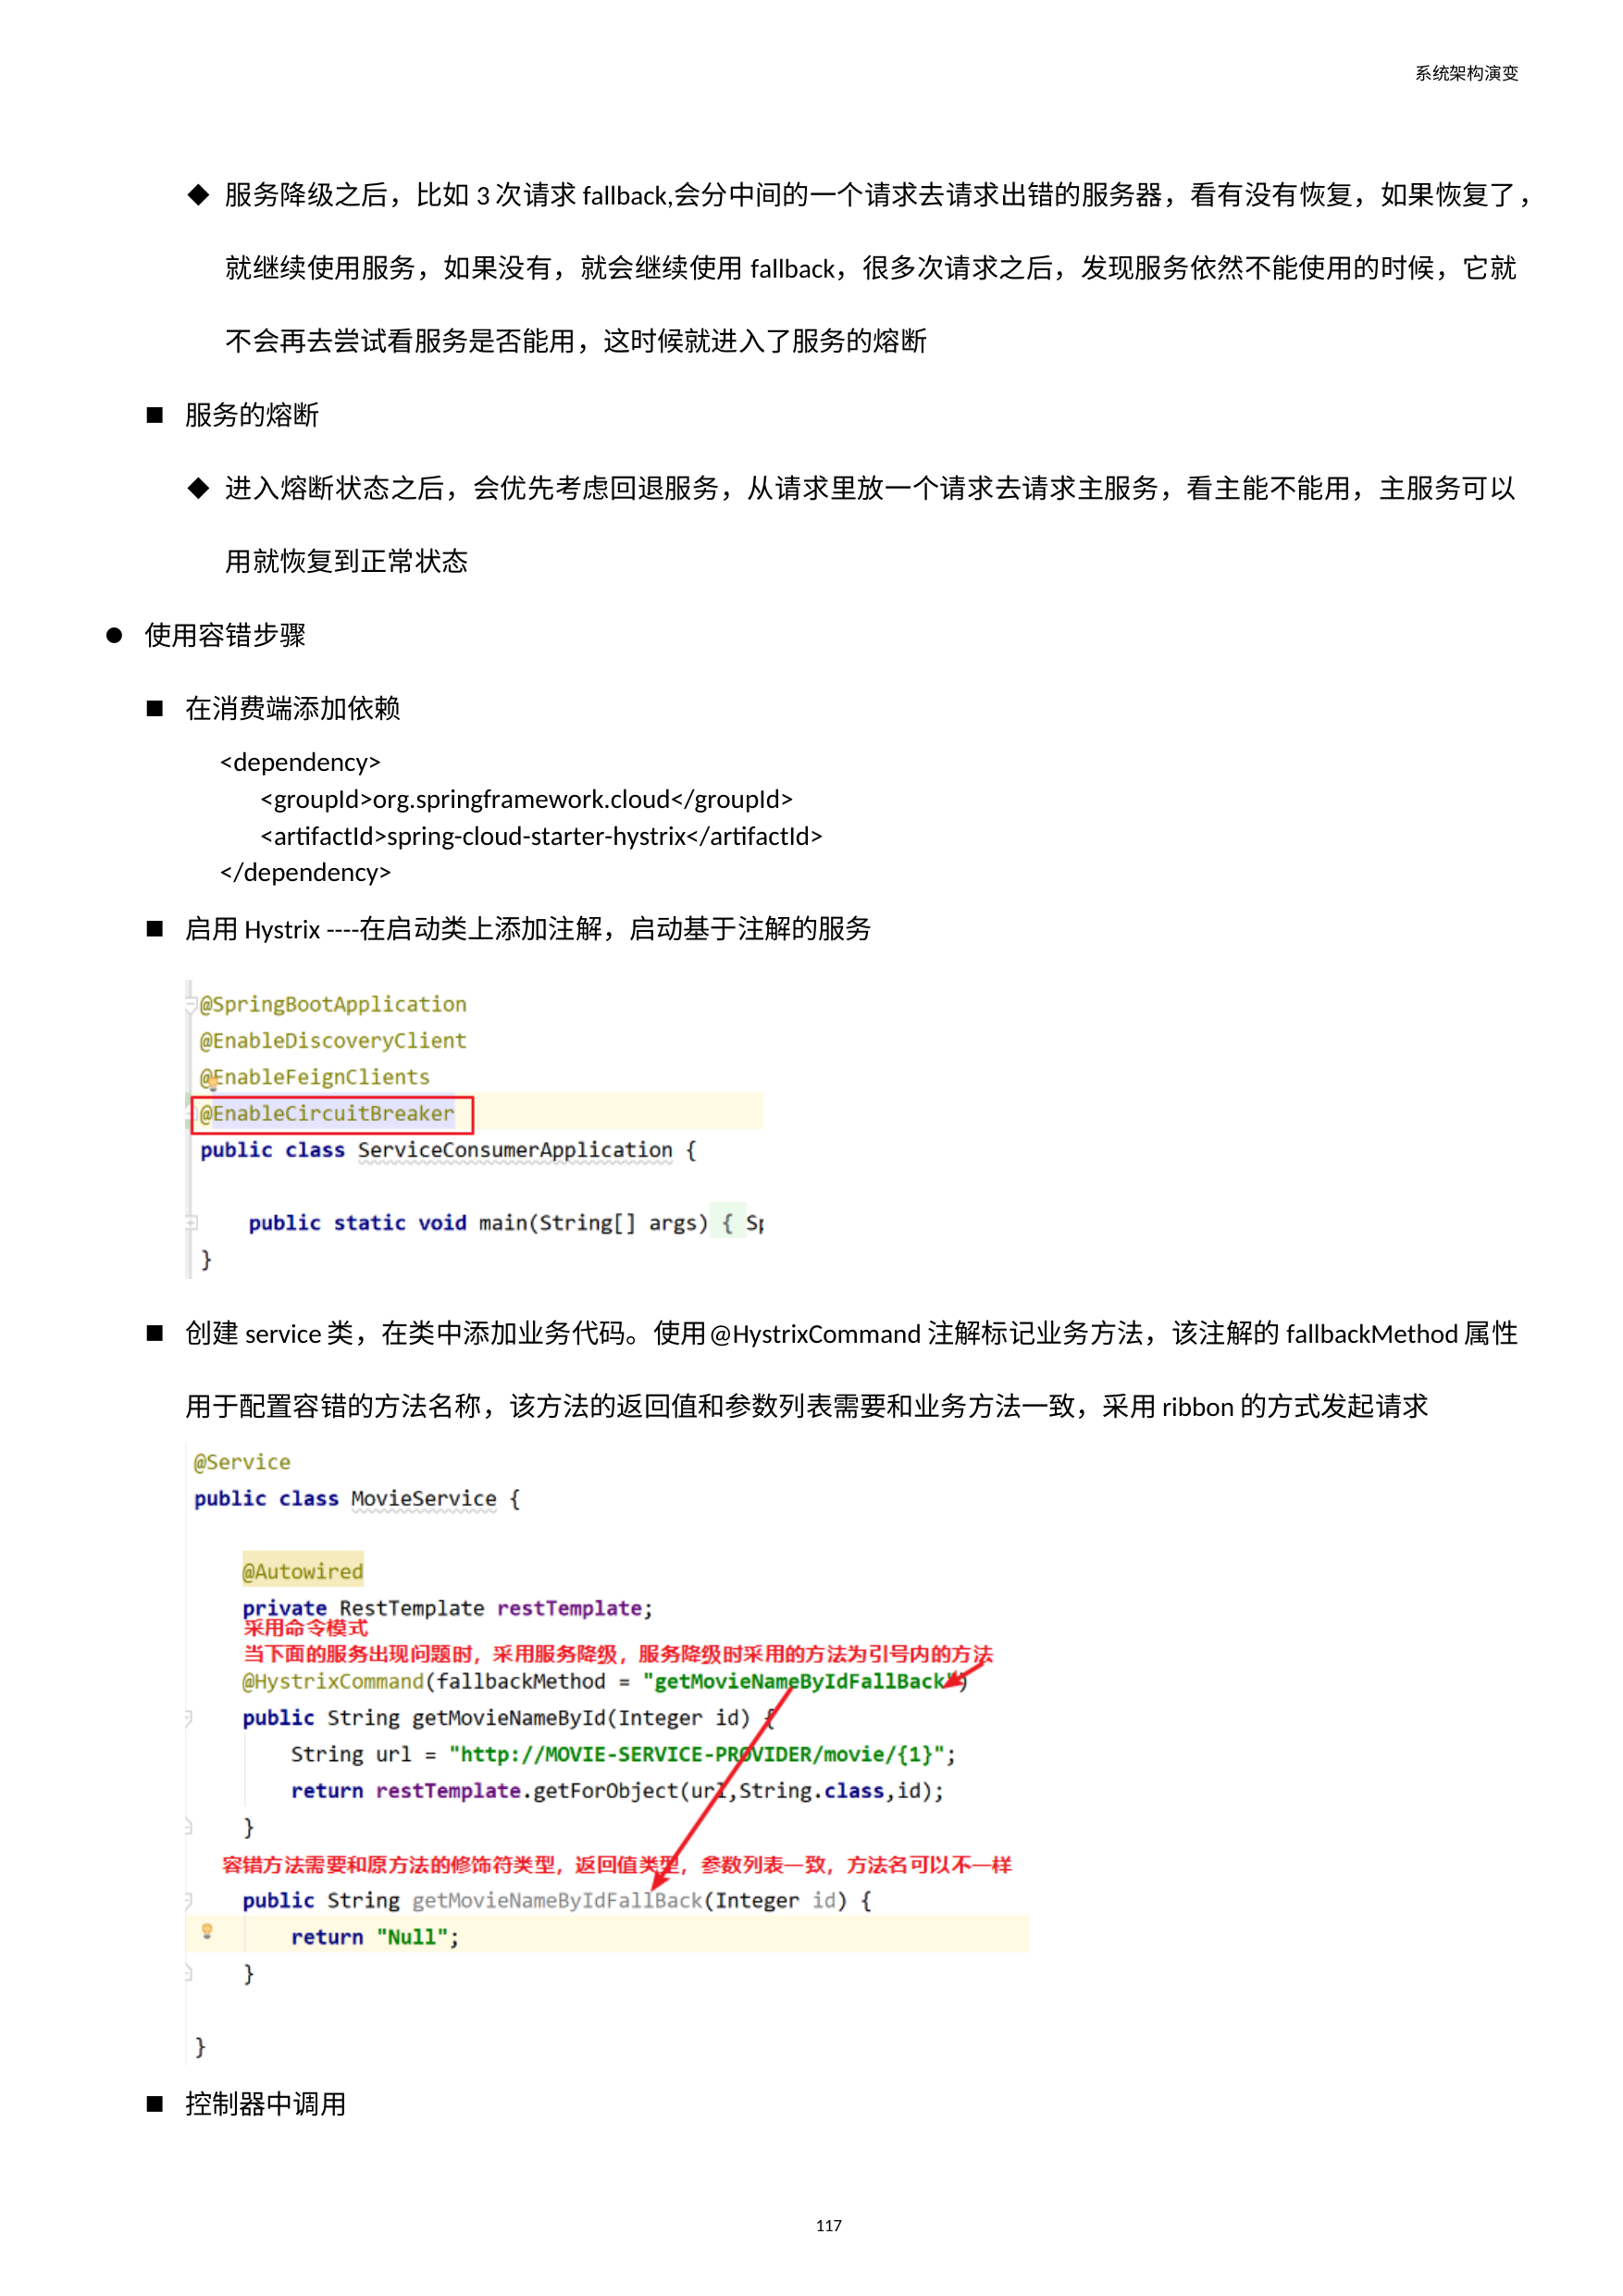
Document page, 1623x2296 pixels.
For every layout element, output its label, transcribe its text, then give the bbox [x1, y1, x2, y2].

list 在消费端添加依赖 [144, 670, 1518, 743]
list 服务降级之后，比如3次请求fallback,会分中间的一个请求去请求出错的服务器，看有没有恢复，如果恢复了，就继续使用服务，如果没有，就会继续使用fallback，很多次请求之后，发现服务依然不能使用的时候，它就不会再去尝试看服务是否能用，这时候就进入了服务的熔断 [185, 155, 1518, 377]
picture [185, 1442, 1030, 2066]
list 控制器中调用 [144, 2066, 1518, 2140]
list </dependency> [185, 854, 1518, 890]
list 进入熔断状态之后，会优先考虑回退服务，从请求里放一个请求去请求主服务，看主能不能用，主服务可以用就恢复到正常状态 [185, 450, 1518, 597]
list <dependency> [185, 743, 1518, 780]
list 创建service类，在类中添加业务代码。使用@HystrixCommand注解标记业务方法，该注解的fallbackMethod属性用于配置容错的方法名称，该方法的返回值和参数列表需要和业务方法一致，采用ribbon的方式发起请求 [144, 1295, 1518, 1442]
list 使用容错步骤 [104, 597, 1518, 670]
list <artifactId>spring-cloud-starter-hystrix</artifactId> [226, 817, 1518, 854]
list 启用Hystrix ----在启动类上添加注解，启动基于注解的服务 [144, 890, 1518, 964]
list <groupId>org.springframework.cloud</groupId> [226, 780, 1518, 817]
list 服务的熔断 [144, 377, 1518, 450]
picture [185, 980, 764, 1279]
